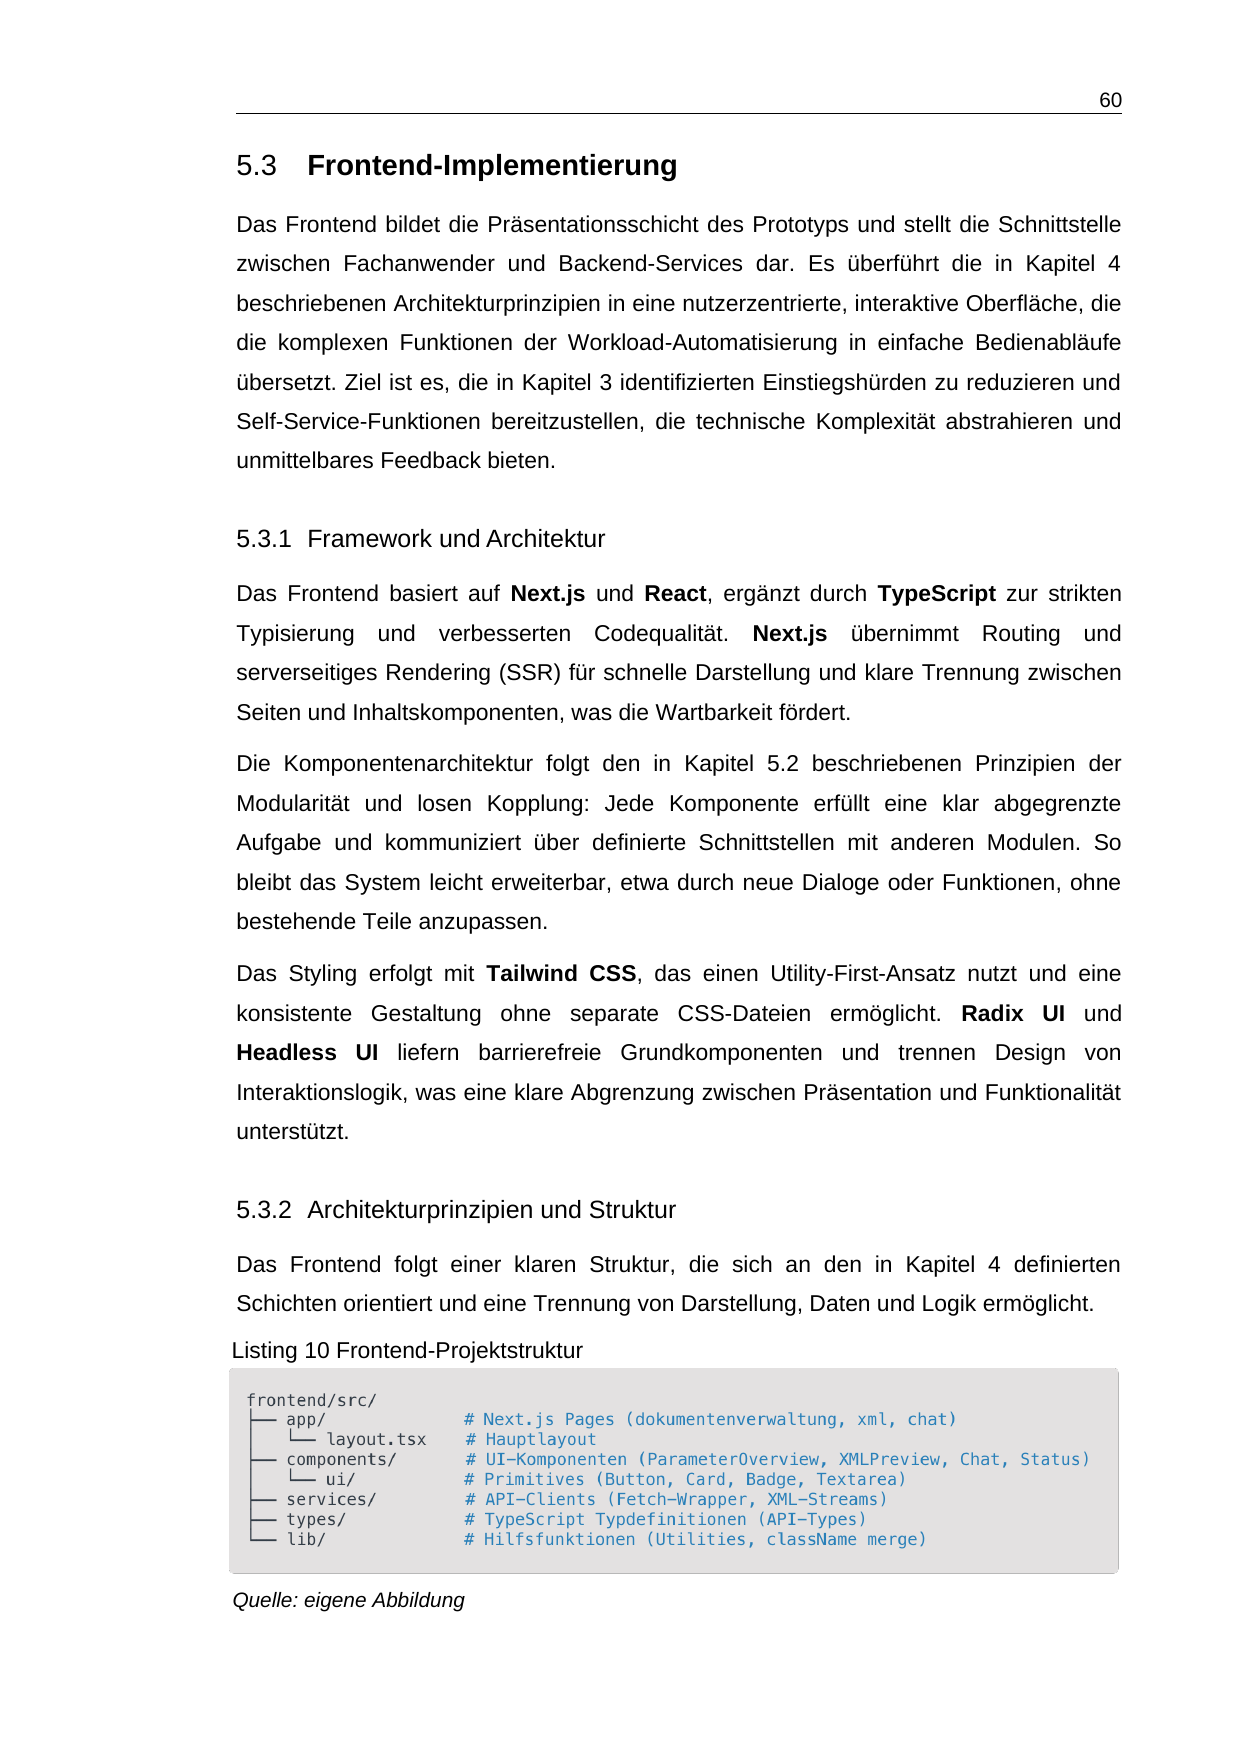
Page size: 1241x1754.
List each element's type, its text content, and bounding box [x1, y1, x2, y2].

subtitle Architekturprinzipien und Struktur [236, 1195, 1122, 1224]
text Die Komponentenarchitektur folgt den in Kapitel 5.2 beschriebenen Prinzipien der Modularität und losen Kopplung: Jede Komponente erfüllt eine klar abgegrenzte Aufgabe und kommuniziert über definierte Schnittstellen mit anderen Modulen. So bleibt das System leicht erweiterbar, etwa durch neue Dialoge oder Funktionen, ohne bestehende Teile anzupassen. [236, 750, 1122, 935]
picture [224, 1362, 1123, 1576]
text Das Frontend bildet die Präsentationsschicht des Prototyps und stellt die Schnittstelle zwischen Fachanwender und Backend-Services dar. Es überführt die in Kapitel 4 beschriebenen Architekturprinzipien in eine nutzerzentrierte, interaktive Oberfläche, die die komplexen Funktionen der Workload-Automatisierung in einfache Bedienabläufe übersetzt. Ziel ist es, die in Kapitel 3 identifizierten Einstiegshürden zu reduzieren und Self-Service-Funktionen bereitzustellen, die technische Komplexität abstrahieren und unmittelbares Feedback bieten. [236, 211, 1122, 474]
subtitle Frontend-Implementierung [236, 148, 1122, 181]
subtitle Framework und Architektur [236, 524, 1122, 553]
text Das Styling erfolgt mit Tailwind CSS, das einen Utility-First-Ansatz nutzt und eine konsistente Gestaltung ohne separate CSS-Dateien ermöglicht. Radix UI und Headless UI liefern barrierefreie Grundkomponenten und trennen Design von Interaktionslogik, was eine klare Abgrenzung zwischen Präsentation und Funktionalität unterstützt. [236, 960, 1122, 1144]
text Das Frontend basiert auf Next.js und React, ergänzt durch TypeScript zur strikten Typisierung und verbesserten Codequalität. Next.js übernimmt Routing und serverseitiges Rendering (SSR) für schnelle Darstellung und klare Trennung zwischen Seiten und Inhaltskomponenten, was die Wartbarkeit fördert. [236, 580, 1122, 725]
text Das Frontend folgt einer klaren Struktur, die sich an den in Kapitel 4 definierten Schichten orientiert und eine Trennung von Darstellung, Daten und Logik ermöglicht. [236, 1251, 1122, 1317]
